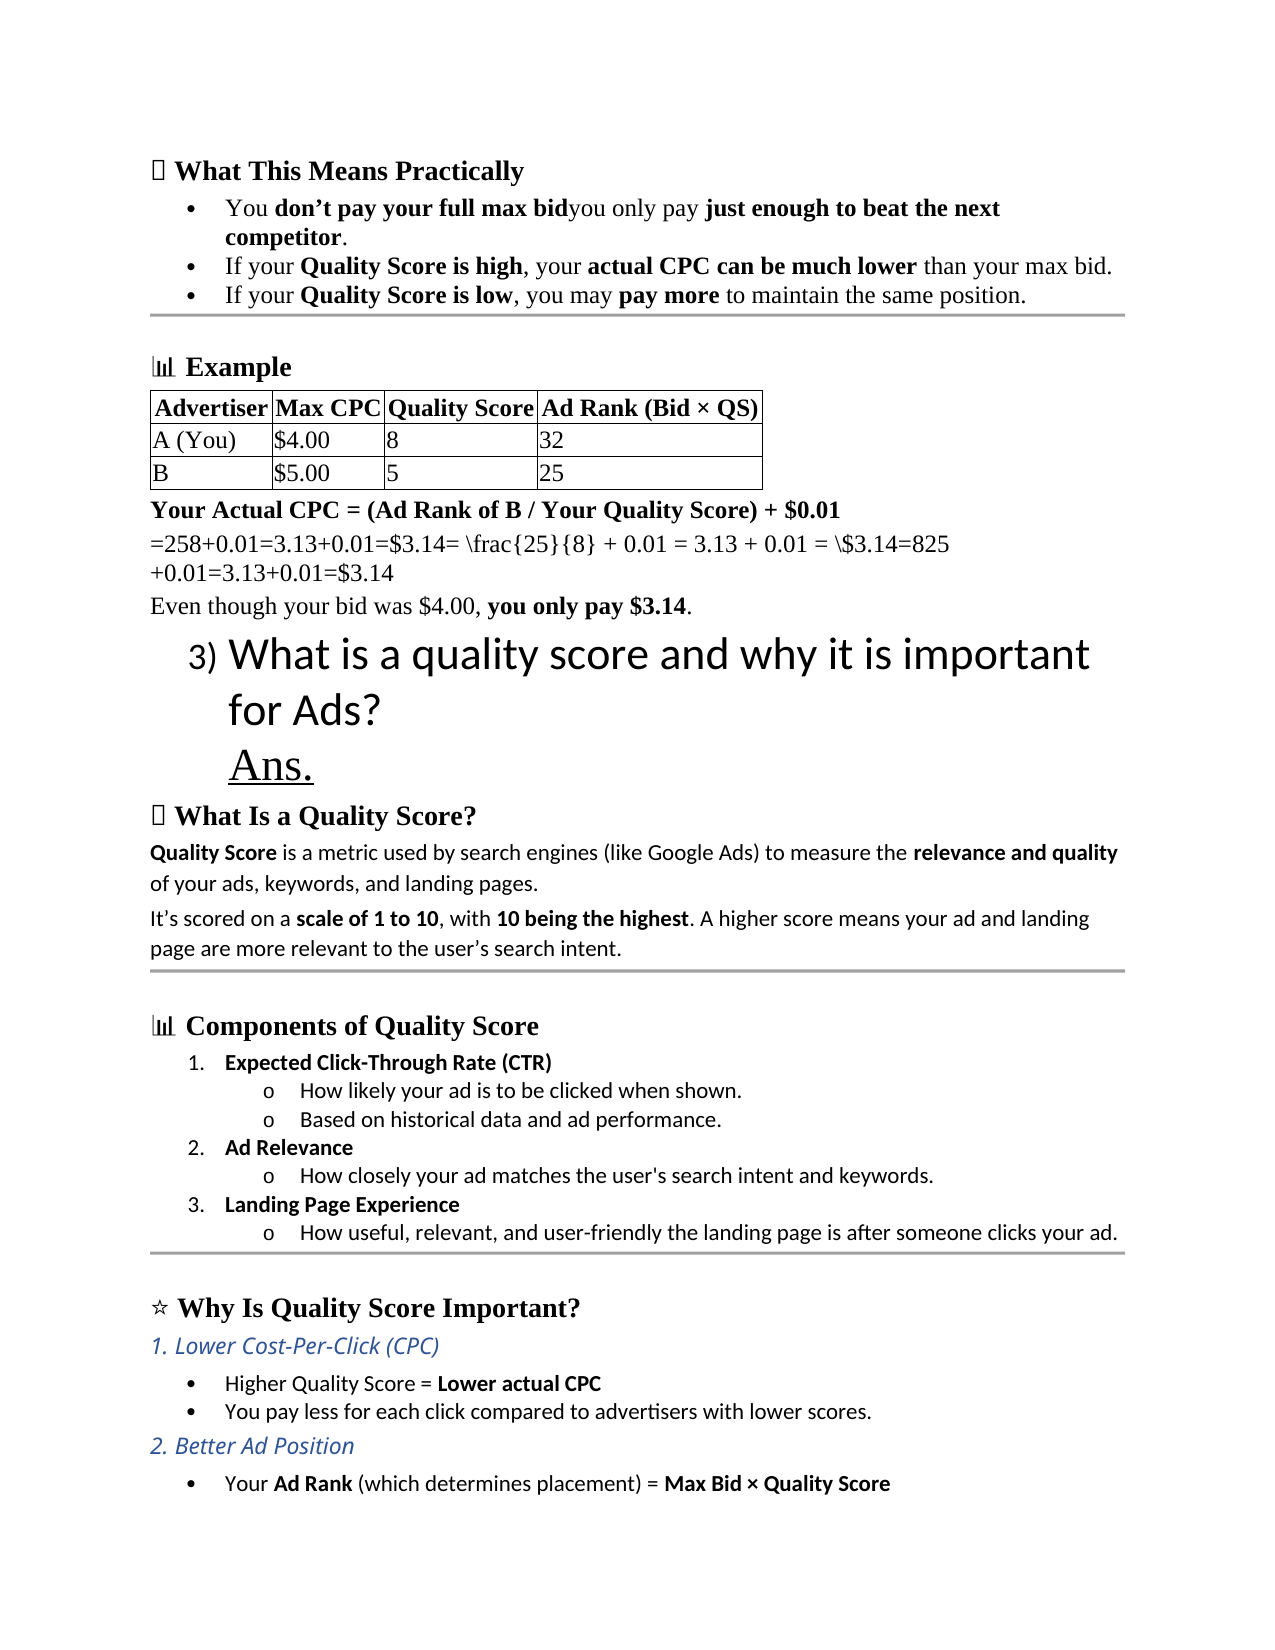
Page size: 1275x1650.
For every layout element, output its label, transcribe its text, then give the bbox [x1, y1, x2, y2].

table_header Advertiser [151, 391, 272, 423]
table_header Max CPC [273, 391, 384, 423]
table_cell 8 [385, 424, 537, 456]
list You don’t pay your full max bidyou only pay just enough to beat the next competitor. [187, 193, 1125, 251]
subtitle 📊 Components of Quality Score [150, 1005, 1125, 1043]
text 📊 Example [150, 347, 1125, 385]
table_cell A (You) [151, 424, 272, 456]
subtitle 1. Lower Cost-Per-Click (CPC) [150, 1330, 1125, 1362]
list Expected Click-Through Rate (CTR) [187, 1048, 1125, 1076]
list What is a quality score and why it is important for Ads? [187, 625, 1125, 737]
table_cell $4.00 [273, 424, 384, 456]
list Ans. [228, 737, 1125, 790]
subtitle 2. Better Ad Position [150, 1430, 1125, 1462]
list Ad Relevance [187, 1133, 1125, 1161]
subtitle ⭐ Why Is Quality Score Important? [150, 1287, 1125, 1325]
list Landing Page Experience [187, 1190, 1125, 1218]
table_cell $5.00 [273, 457, 384, 489]
list Your Ad Rank (which determines placement) = Max Bid × Quality Score [187, 1469, 1125, 1497]
list Higher Quality Score = Lower actual CPC [187, 1369, 1125, 1397]
list Based on historical data and ad performance. [262, 1105, 1125, 1133]
text It’s scored on a scale of 1 to 10, with 10 being the highest. A higher score means your ad and landing page are more relevant to the user’s search intent. [150, 904, 1125, 962]
text Quality Score is a metric used by search engines (like Google Ads) to measure the relevance and quality of your ads, keywords, and landing pages. [150, 838, 1125, 897]
list How useful, relevant, and user-friendly the landing page is after someone clicks your ad. [262, 1218, 1125, 1246]
table_header Quality Score [385, 391, 537, 423]
table_cell 5 [385, 457, 537, 489]
list If your Quality Score is high, your actual CPC can be much lower than your max bid. [187, 251, 1125, 280]
table_cell 32 [538, 424, 762, 456]
list How likely your ad is to be clicked when shown. [262, 1076, 1125, 1105]
table_header Ad Rank (Bid × QS) [538, 391, 762, 423]
subtitle ✅ What Is a Quality Score? [150, 795, 1125, 833]
list How closely your ad matches the user's search intent and keywords. [262, 1161, 1125, 1190]
table_cell B [151, 457, 272, 489]
list You pay less for each click compared to advertisers with lower scores. [187, 1397, 1125, 1425]
text 🧠 What This Means Practically [150, 150, 1125, 188]
text Your Actual CPC = (Ad Rank of B / Your Quality Score) + $0.01 [150, 495, 1125, 524]
list If your Quality Score is low, you may pay more to maintain the same position. [187, 280, 1125, 308]
text Even though your bid was $4.00, you only pay $3.14. [150, 591, 1125, 620]
text =258+0.01=3.13+0.01=$3.14= \frac{25}{8} + 0.01 = 3.13 + 0.01 = \$3.14=825​+0.01=3.13+0.01=$3.14 [150, 529, 1125, 586]
table_cell 25 [538, 457, 762, 489]
